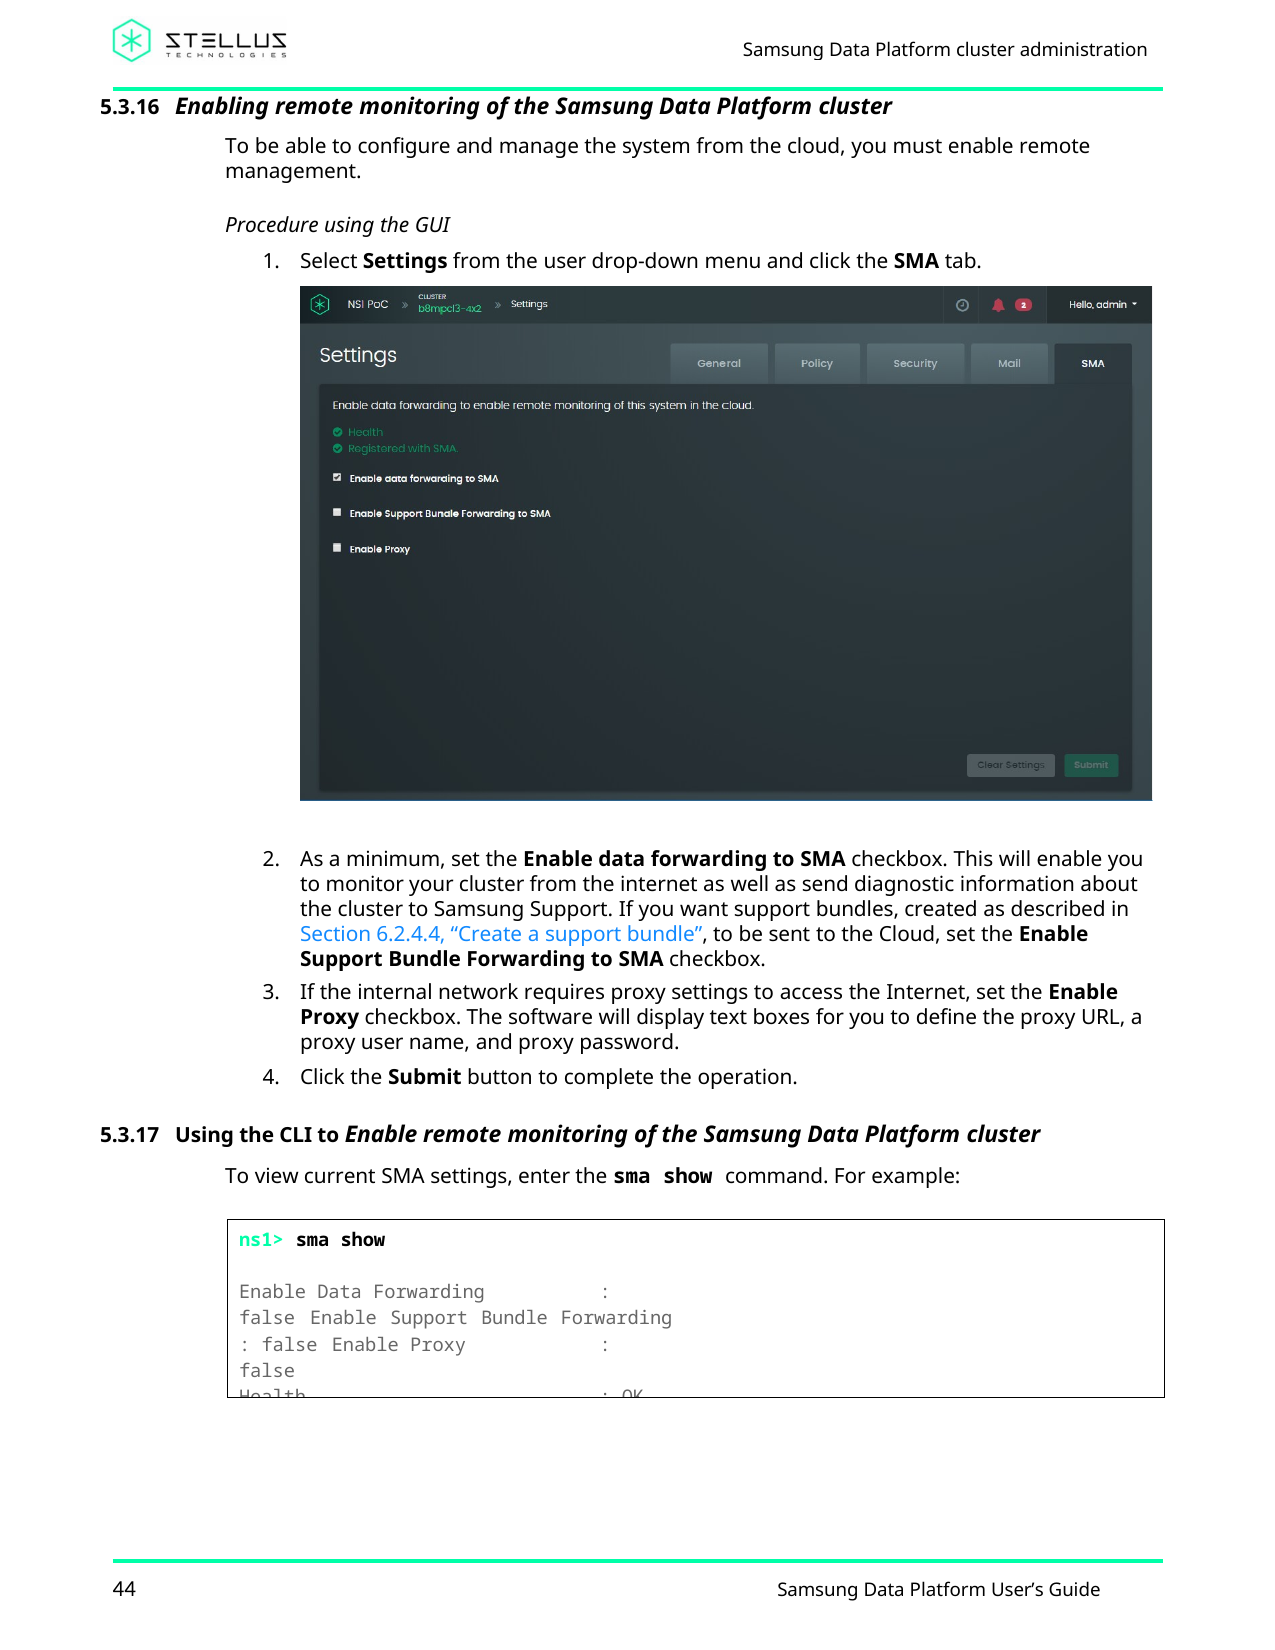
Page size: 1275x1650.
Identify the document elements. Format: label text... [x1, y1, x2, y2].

text To view current SMA settings, enter the sma show command. For example: [225, 1161, 1175, 1189]
list Click the Submit button to complete the operation. [262, 1062, 1175, 1090]
picture [300, 286, 1153, 801]
picture [112, 16, 287, 65]
list Select Settings from the user drop-down menu and click the SMA tab. [262, 247, 1175, 275]
text To be able to configure and manage the system from the cloud, you must enable remote management. [225, 134, 1157, 184]
list If the internal network requires proxy settings to access the Internet, set the Enable Proxy checkbox. The software will display text boxes for you to define the proxy URL, a proxy user name, and proxy password. [262, 979, 1156, 1054]
subtitle Enabling remote monitoring of the Samsung Data Platform cluster [100, 89, 1175, 121]
list As a minimum, set the Enable data forwarding to SMA checkbox. This will enable you to monitor your cluster from the internet as well as send diagnostic information about the cluster to Samsung Support. If you want support bundles, created as described in Section 6.2.4.4, “Create a support bundle”, to be sent to the Cloud, set the Enable Support Bundle Forwarding to SMA checkbox. [262, 846, 1153, 971]
subtitle Using the CLI to Enable remote monitoring of the Samsung Data Platform cluster [100, 1118, 1175, 1149]
text Procedure using the GUI [225, 211, 1175, 239]
